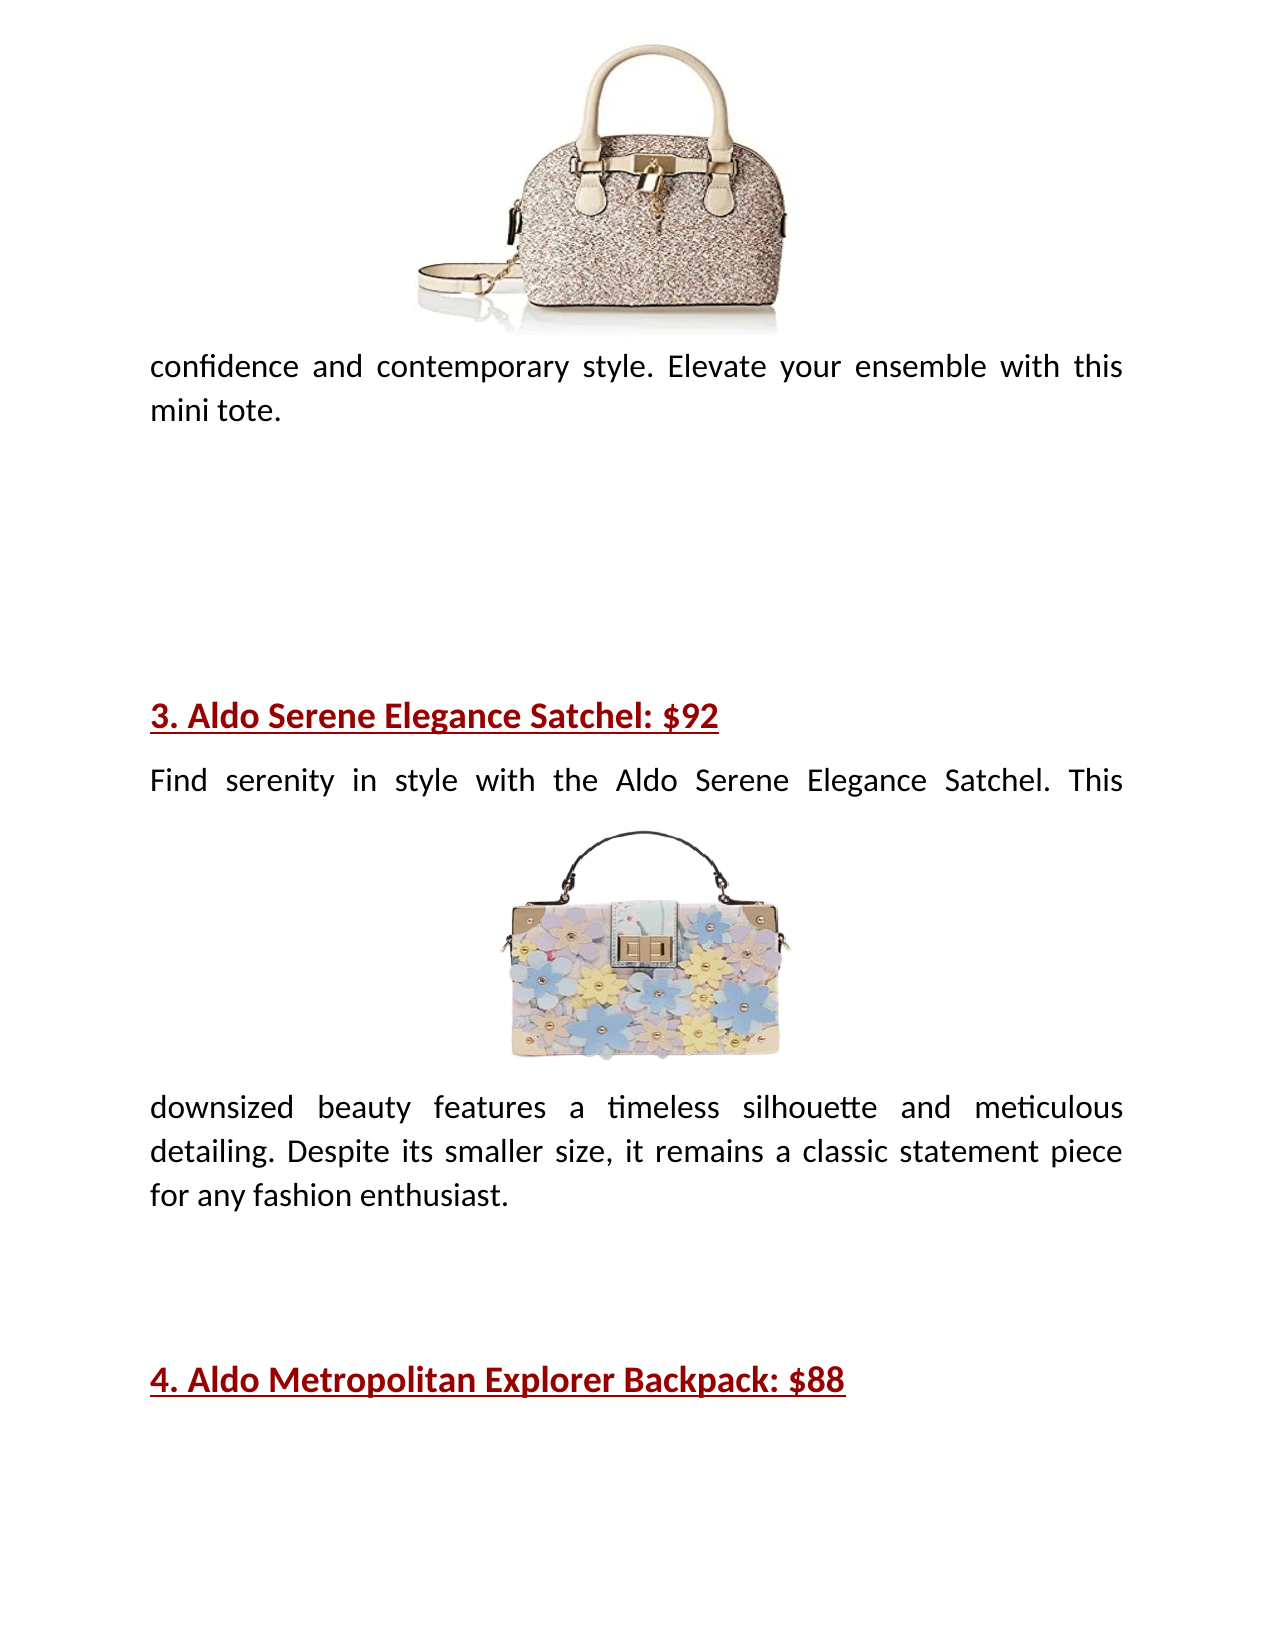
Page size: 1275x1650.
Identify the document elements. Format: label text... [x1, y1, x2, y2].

text 3. Aldo Serene Elegance Satchel: $92 [150, 692, 1124, 738]
picture [414, 40, 791, 343]
text 4. Aldo Metropolitan Explorer Backpack: $88 [150, 1356, 1124, 1401]
text Find serenity in style with the Aldo Serene Elegance Satchel. This downsized beauty features a timeless silhouette and meticulous detailing. Despite its smaller size, it remains a classic statement piece for any fashion enthusiast. [150, 759, 1124, 1214]
picture [468, 803, 810, 1086]
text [150, 150, 1124, 430]
